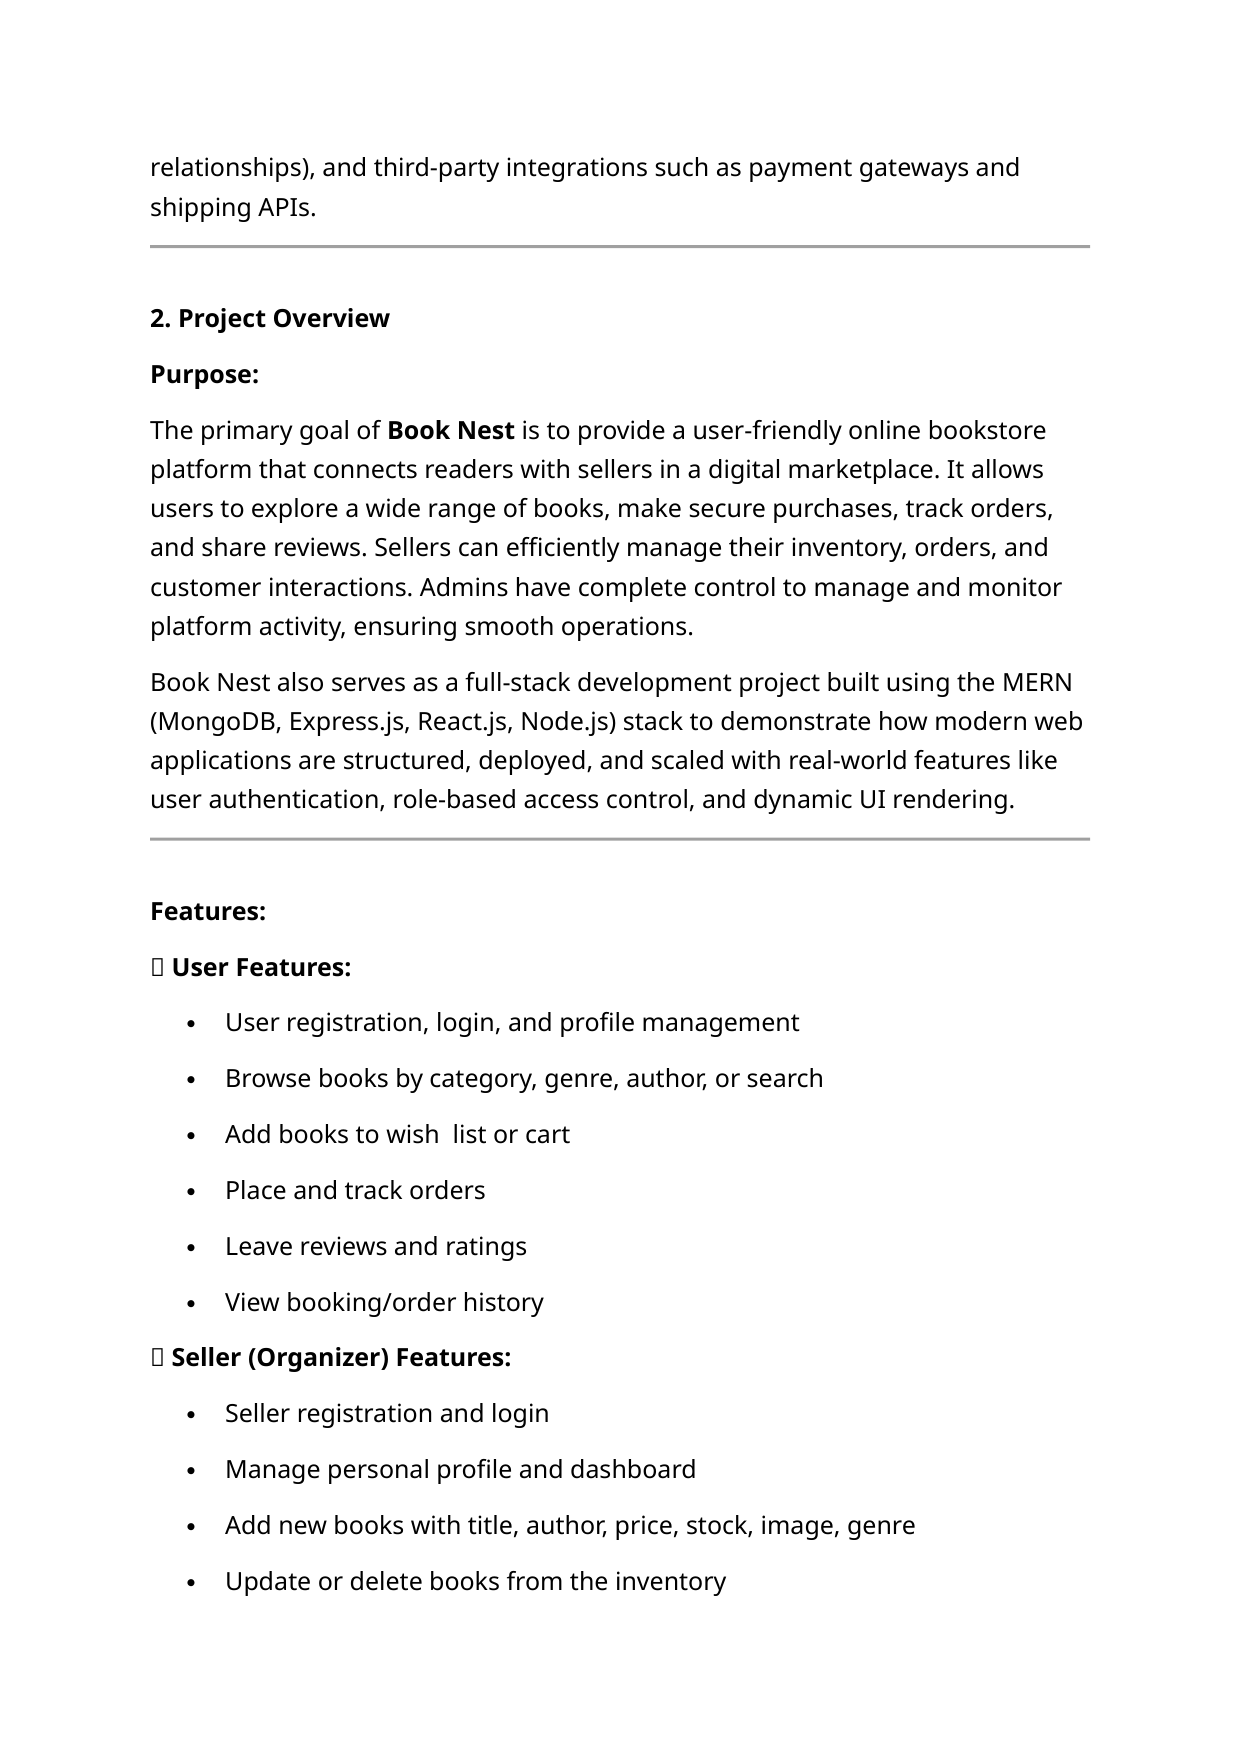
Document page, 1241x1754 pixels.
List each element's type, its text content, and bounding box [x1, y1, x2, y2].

text 2. Project Overview [150, 301, 1090, 335]
text Book Nest also serves as a full-stack development project built using the MERN (MongoDB, Express.js, React.js, Node.js) stack to demonstrate how modern web applications are structured, deployed, and scaled with real-world features like user authentication, role-based access control, and dynamic UI rendering. [150, 664, 1090, 816]
text Features: [150, 893, 1090, 927]
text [150, 150, 1090, 223]
list Add books to wish list or cart [187, 1117, 1090, 1151]
list Manage personal profile and dashboard [187, 1452, 1090, 1486]
list Place and track orders [187, 1172, 1090, 1207]
list Update or delete books from the inventory [187, 1563, 1090, 1597]
text 🔹 Seller (Organizer) Features: [150, 1340, 1090, 1374]
list User registration, login, and profile management [187, 1005, 1090, 1039]
list Seller registration and login [187, 1396, 1090, 1430]
list Add new books with title, author, price, stock, image, genre [187, 1507, 1090, 1542]
text 🔹 User Features: [150, 949, 1090, 983]
list Leave reviews and ratings [187, 1228, 1090, 1262]
list Browse books by category, genre, author, or search [187, 1061, 1090, 1095]
text Purpose: [150, 357, 1090, 391]
list View booking/order history [187, 1284, 1090, 1318]
text The primary goal of Book Nest is to provide a user-friendly online bookstore platform that connects readers with sellers in a digital marketplace. It allows users to explore a wide range of books, make secure purchases, track orders, and share reviews. Sellers can efficiently manage their inventory, orders, and customer interactions. Admins have complete control to manage and monitor platform activity, ensuring smooth operations. [150, 412, 1090, 642]
